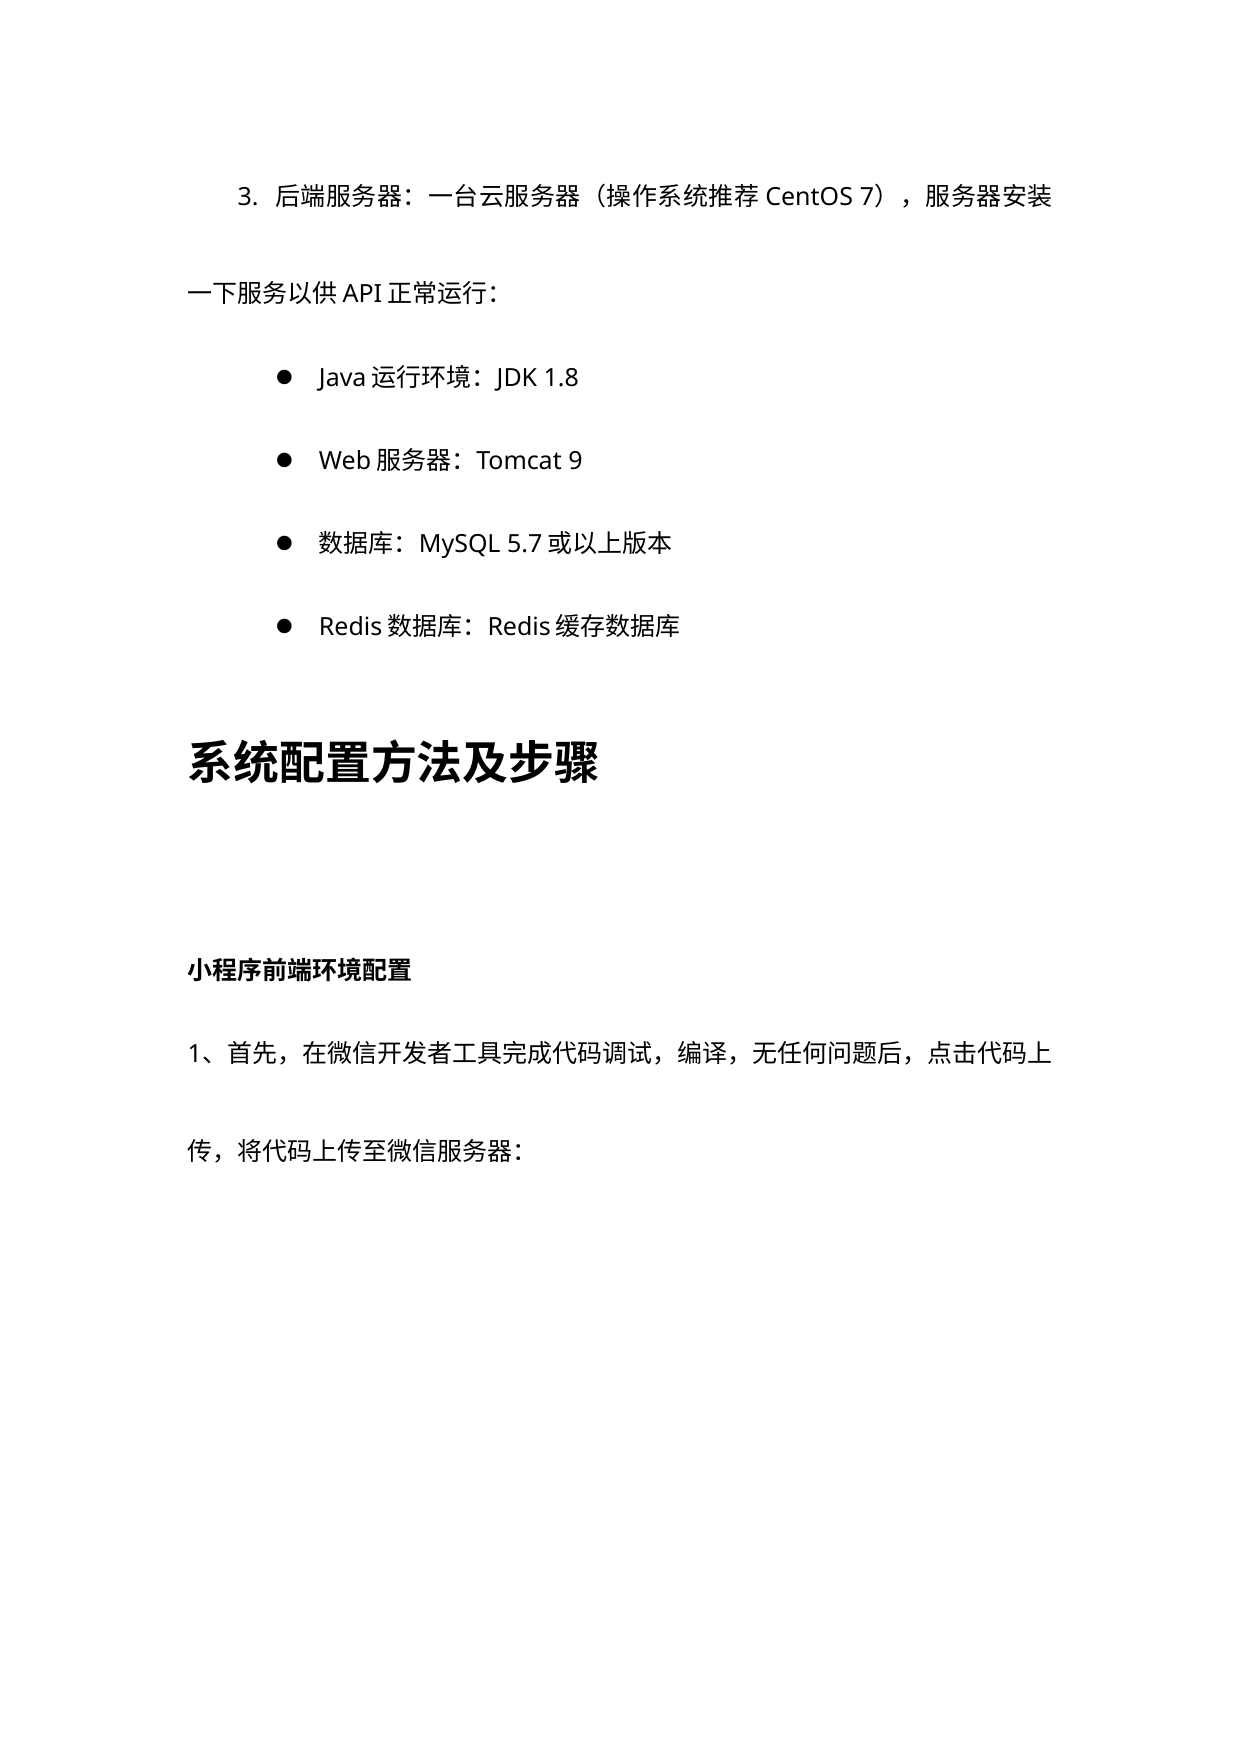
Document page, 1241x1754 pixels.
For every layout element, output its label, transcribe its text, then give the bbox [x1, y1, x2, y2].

list 数据库：MySQL 5.7或以上版本 [275, 509, 1053, 574]
list Web服务器：Tomcat 9 [275, 426, 1053, 491]
list Java运行环境：JDK 1.8 [275, 343, 1053, 408]
text 1、首先，在微信开发者工具完成代码调试，编译，无任何问题后，点击代码上传，将代码上传至微信服务器： [187, 1019, 1053, 1182]
list Redis数据库：Redis缓存数据库 [275, 592, 1053, 657]
text 小程序前端环境配置 [187, 936, 1053, 1001]
list 后端服务器：一台云服务器（操作系统推荐CentOS 7），服务器安装一下服务以供API正常运行： [187, 162, 1053, 324]
subtitle 系统配置方法及步骤 [187, 711, 1053, 808]
